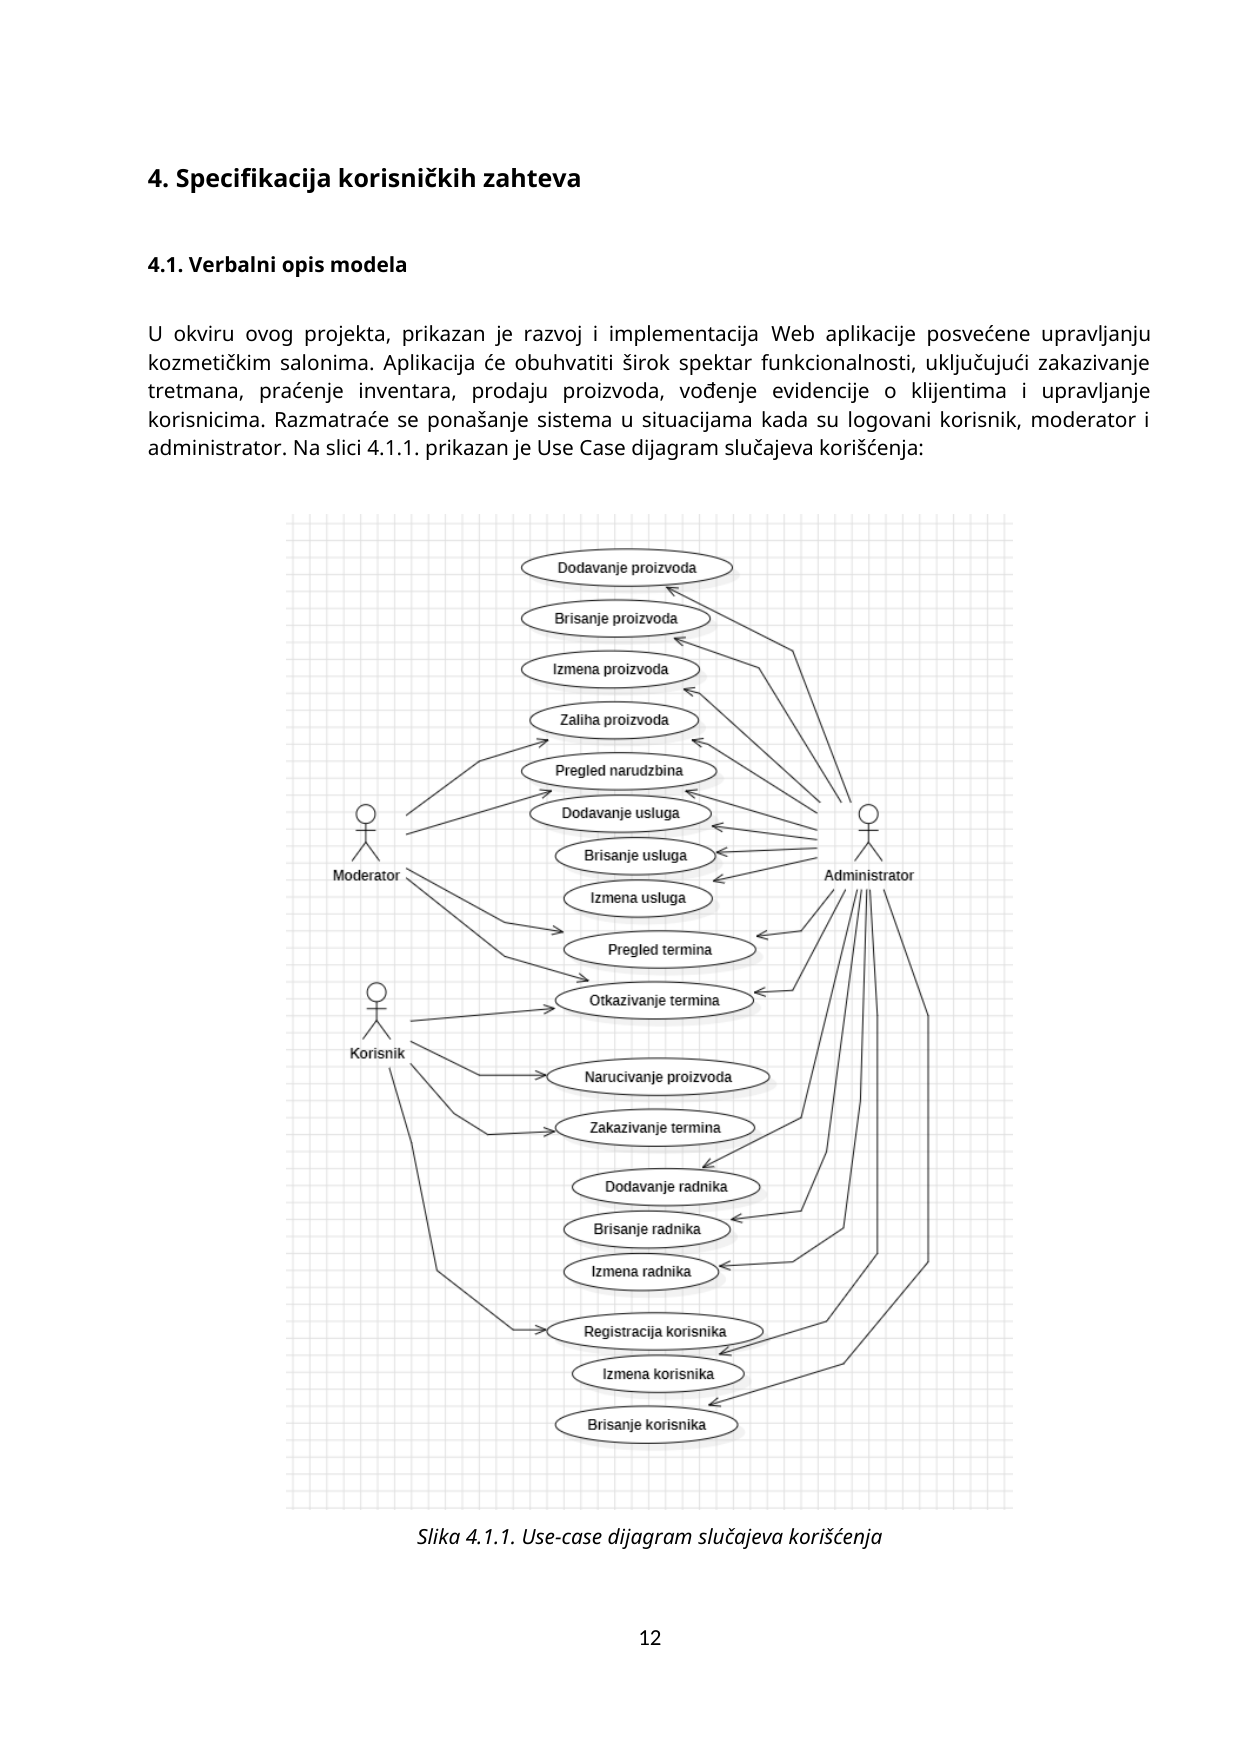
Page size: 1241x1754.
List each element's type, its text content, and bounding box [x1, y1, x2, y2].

picture [286, 514, 1013, 1510]
subtitle 4. Specifikacija korisničkih zahteva [148, 160, 1152, 194]
subtitle 4.1. Verbalni opis modela [148, 250, 1152, 279]
text U okviru ovog projekta, prikazan je razvoj i implementacija Web aplikacije posvećene upravljanju kozmetičkim salonima. Aplikacija će obuhvatiti širok spektar funkcionalnosti, uključujući zakazivanje tretmana, praćenje inventara, prodaju proizvoda, vođenje evidencije o klijentima i upravljanje korisnicima. Razmatraće se ponašanje sistema u situacijama kada su logovani korisnik, moderator i administrator. Na slici 4.1.1. prikazan je Use Case dijagram slučajeva korišćenja: [148, 291, 1152, 462]
